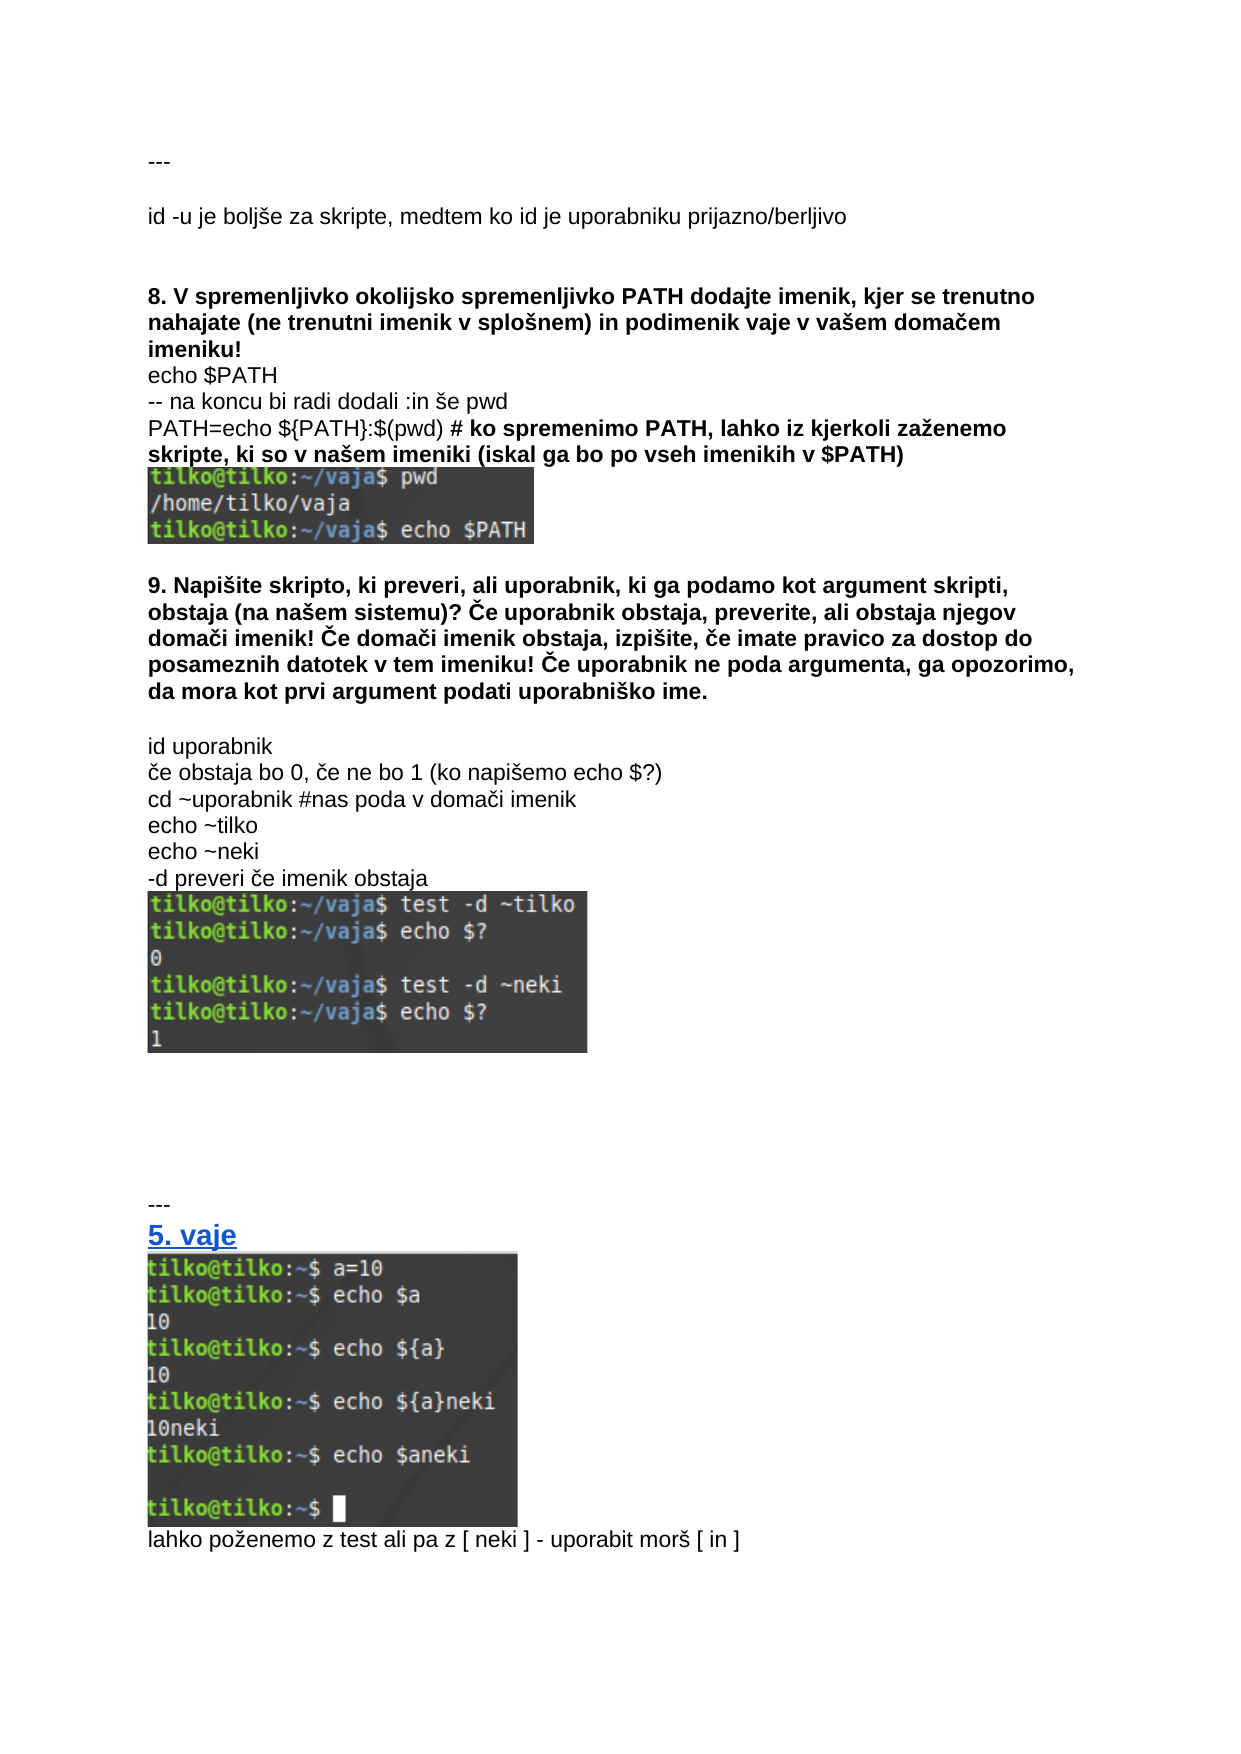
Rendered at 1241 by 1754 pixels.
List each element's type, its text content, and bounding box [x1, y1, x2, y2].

text --- [148, 1191, 1093, 1218]
text id uporabnik [148, 733, 1093, 759]
text echo ~tilko [148, 812, 1093, 838]
text 5. vaje [148, 1218, 1093, 1251]
text -- na koncu bi radi dodali :in še pwd [148, 388, 1093, 414]
picture [147, 891, 588, 1053]
text lahko poženemo z test ali pa z [ neki ] - uporabit morš [ in ] [148, 1526, 1093, 1553]
picture [147, 1251, 518, 1527]
text cd ~uporabnik #nas poda v domači imenik [148, 786, 1093, 812]
text 8. V spremenljivko okolijsko spremenljivko PATH dodajte imenik, kjer se trenutno nahajate (ne trenutni imenik v splošnem) in podimenik vaje v vašem domačem imeniku! [148, 283, 1093, 362]
text 9. Napišite skripto, ki preveri, ali uporabnik, ki ga podamo kot argument skripti, obstaja (na našem sistemu)? Če uporabnik obstaja, preverite, ali obstaja njegov domači imenik! Če domači imenik obstaja, izpišite, če imate pravico za dostop do posameznih datotek v tem imeniku! Če uporabnik ne poda argumenta, ga opozorimo, da mora kot prvi argument podati uporabniško ime. [148, 572, 1093, 704]
text -d preveri če imenik obstaja [148, 864, 1093, 891]
text če obstaja bo 0, če ne bo 1 (ko napišemo echo $?) [148, 759, 1093, 786]
text PATH=echo ${PATH}:$(pwd) # ko spremenimo PATH, lahko iz kjerkoli zaženemo skripte, ki so v našem imeniki (iskal ga bo po vseh imenikih v $PATH) [148, 414, 1093, 467]
text echo $PATH [148, 362, 1093, 388]
text id -u je boljše za skripte, medtem ko id je uporabniku prijazno/berljivo [148, 203, 1093, 229]
text --- [148, 148, 1093, 174]
text echo ~neki [148, 838, 1093, 864]
picture [147, 467, 534, 544]
